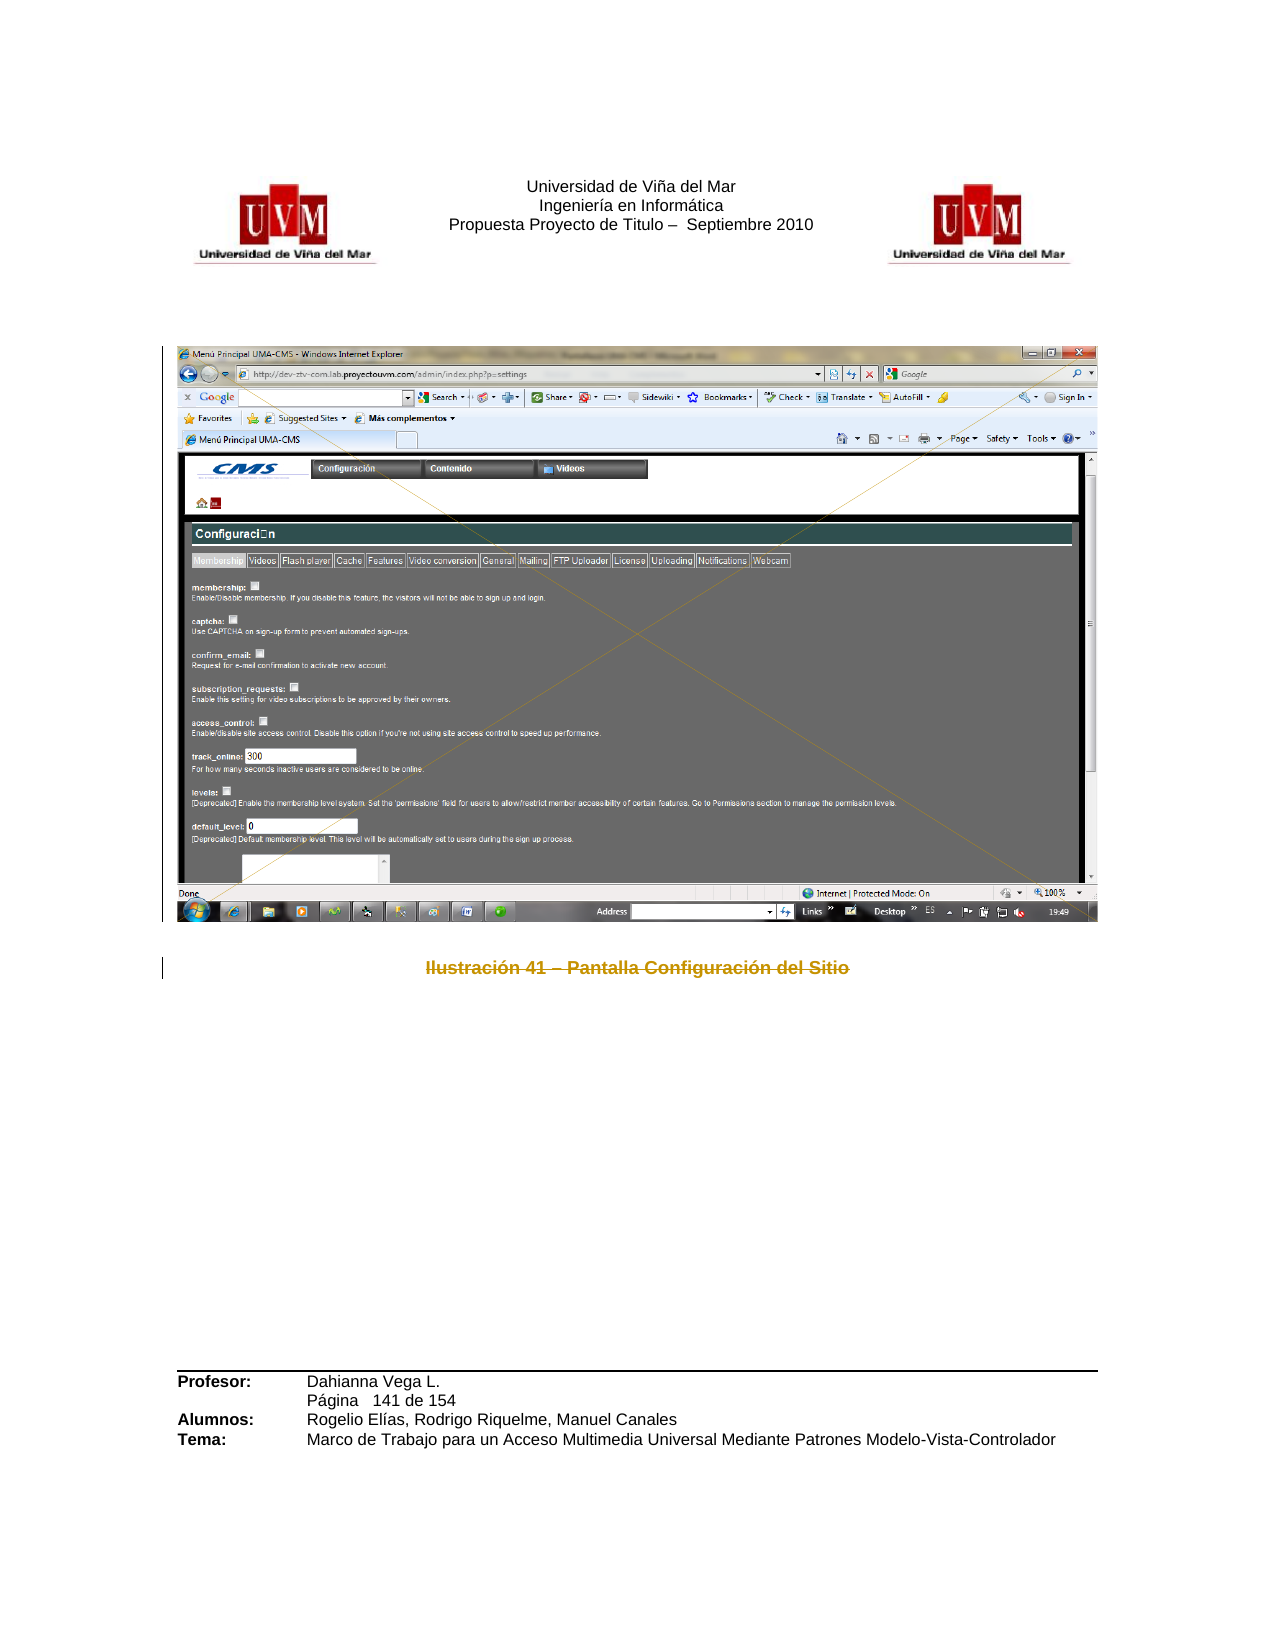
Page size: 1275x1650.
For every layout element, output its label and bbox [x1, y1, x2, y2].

picture [177, 176, 390, 267]
picture [179, 346, 1096, 633]
picture [871, 176, 1084, 267]
picture [177, 347, 635, 921]
picture [640, 347, 1098, 921]
picture [179, 635, 1096, 922]
